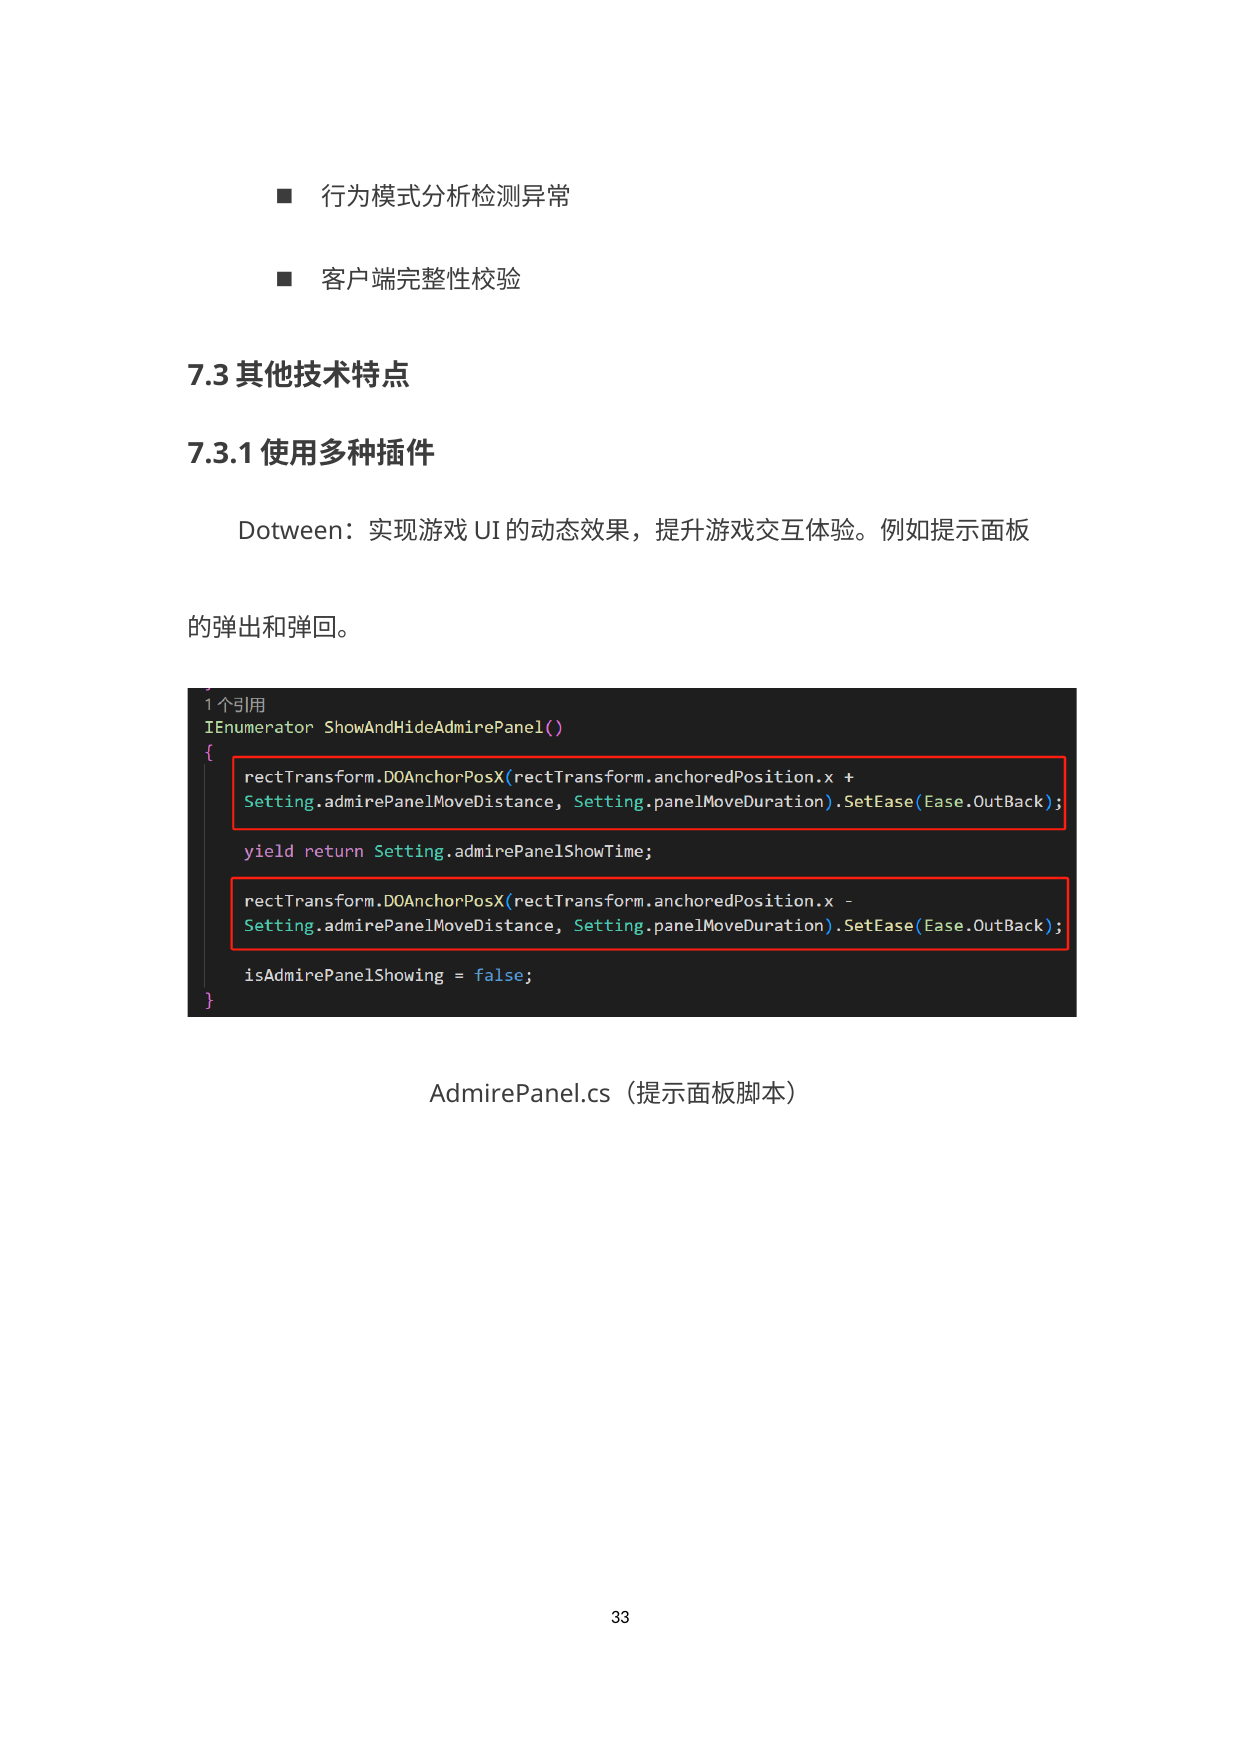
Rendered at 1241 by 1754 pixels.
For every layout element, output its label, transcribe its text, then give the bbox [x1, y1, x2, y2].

list 客户端完整性校验 [275, 245, 1053, 310]
text 7.3.1使用多种插件 [187, 418, 1053, 483]
list 行为模式分析检测异常 [275, 162, 1053, 227]
picture [187, 688, 1077, 1017]
text AdmirePanel.cs（提示面板脚本） [187, 1059, 1053, 1124]
text 7.3其他技术特点 [187, 341, 1053, 406]
text Dotween：实现游戏UI的动态效果，提升游戏交互体验。例如提示面板的弹出和弹回。 [187, 496, 1053, 658]
